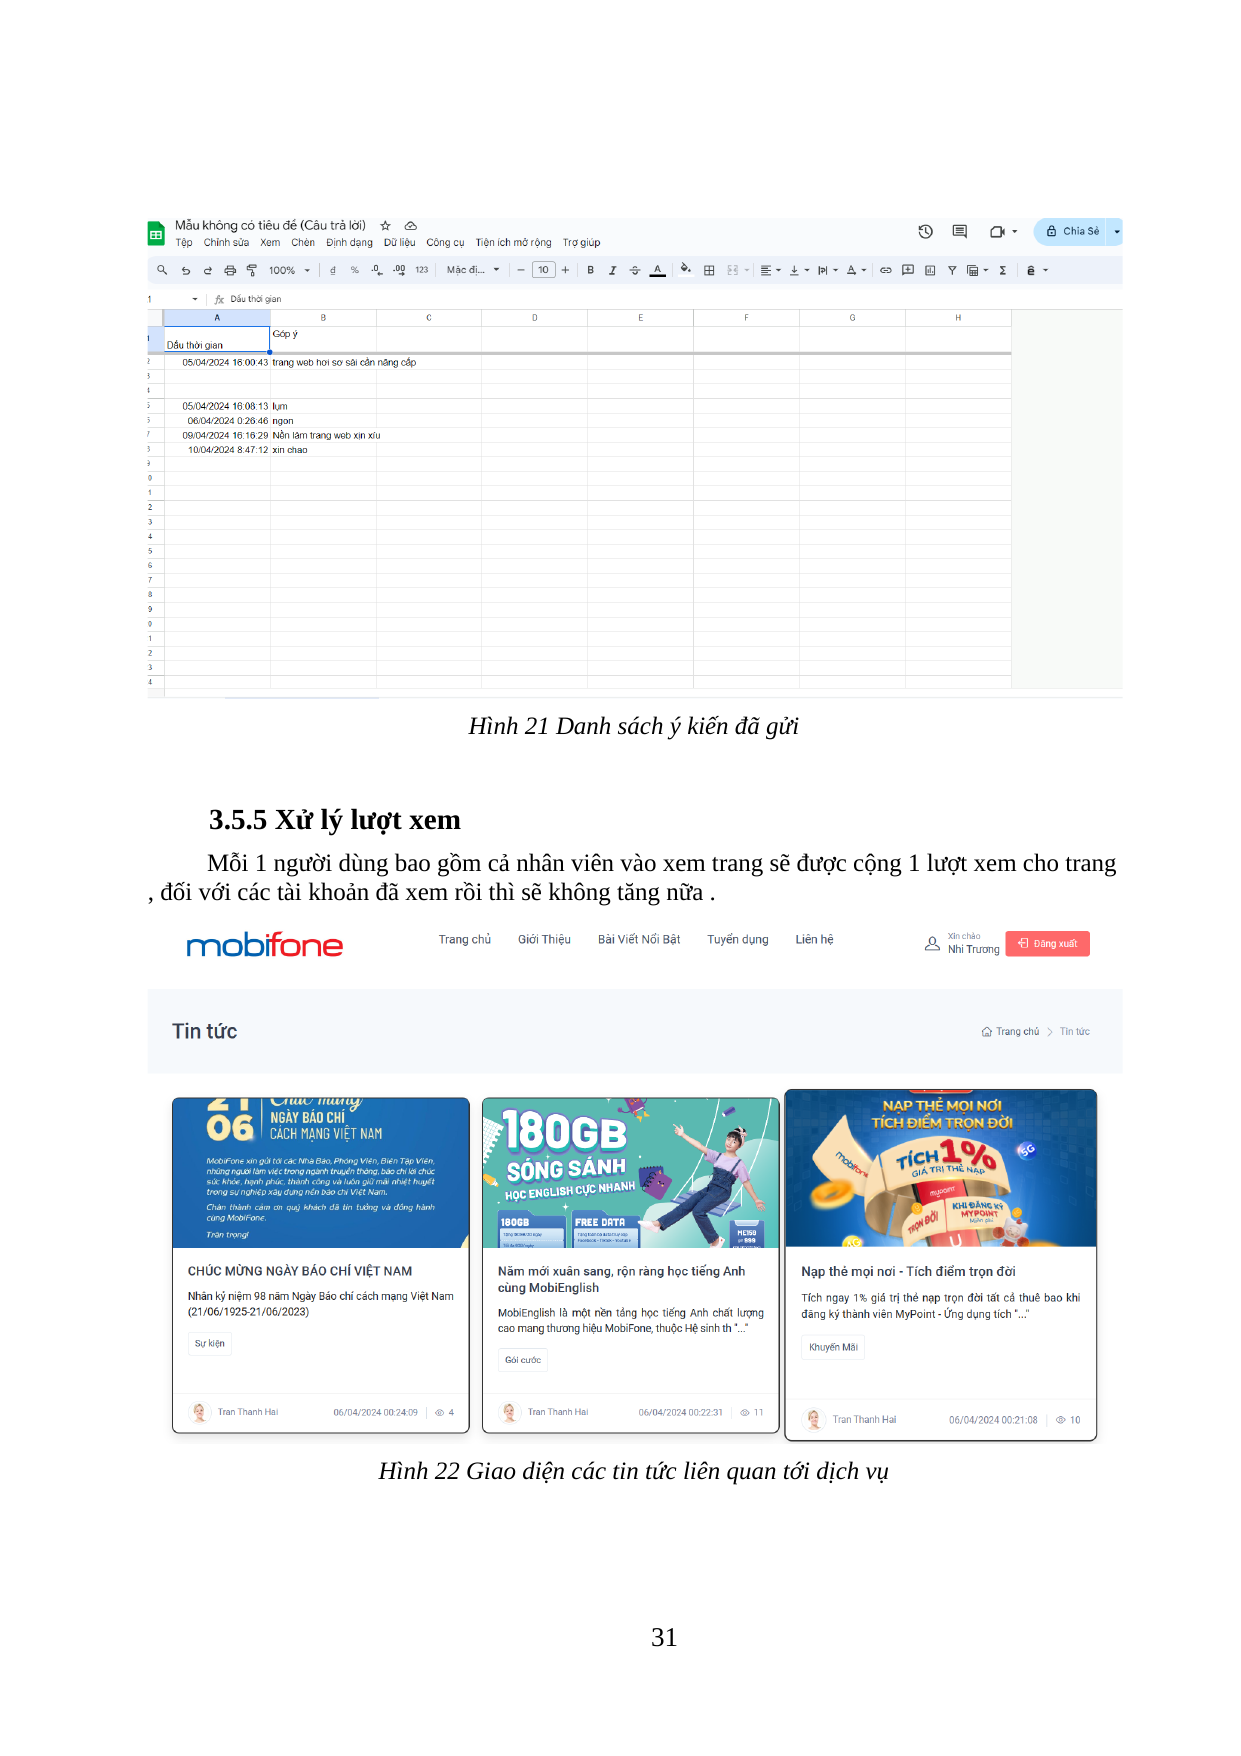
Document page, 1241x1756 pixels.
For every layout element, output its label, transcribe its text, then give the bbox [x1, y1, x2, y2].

picture [147, 918, 1123, 1444]
text Hình 21 Danh sách ý kiến đã gửi [148, 711, 1122, 739]
text Mỗi 1 người dùng bao gồm cả nhân viên vào xem trang sẽ được cộng 1 lượt xem cho trang , đối với các tài khoản đã xem rồi thì sẽ không tăng nữa . [148, 848, 1122, 906]
picture [147, 218, 1123, 699]
subtitle 3.5.5 Xử lý lượt xem [209, 802, 1122, 836]
text Hình 22 Giao diện các tin tức liên quan tới dịch vụ [148, 1456, 1122, 1485]
